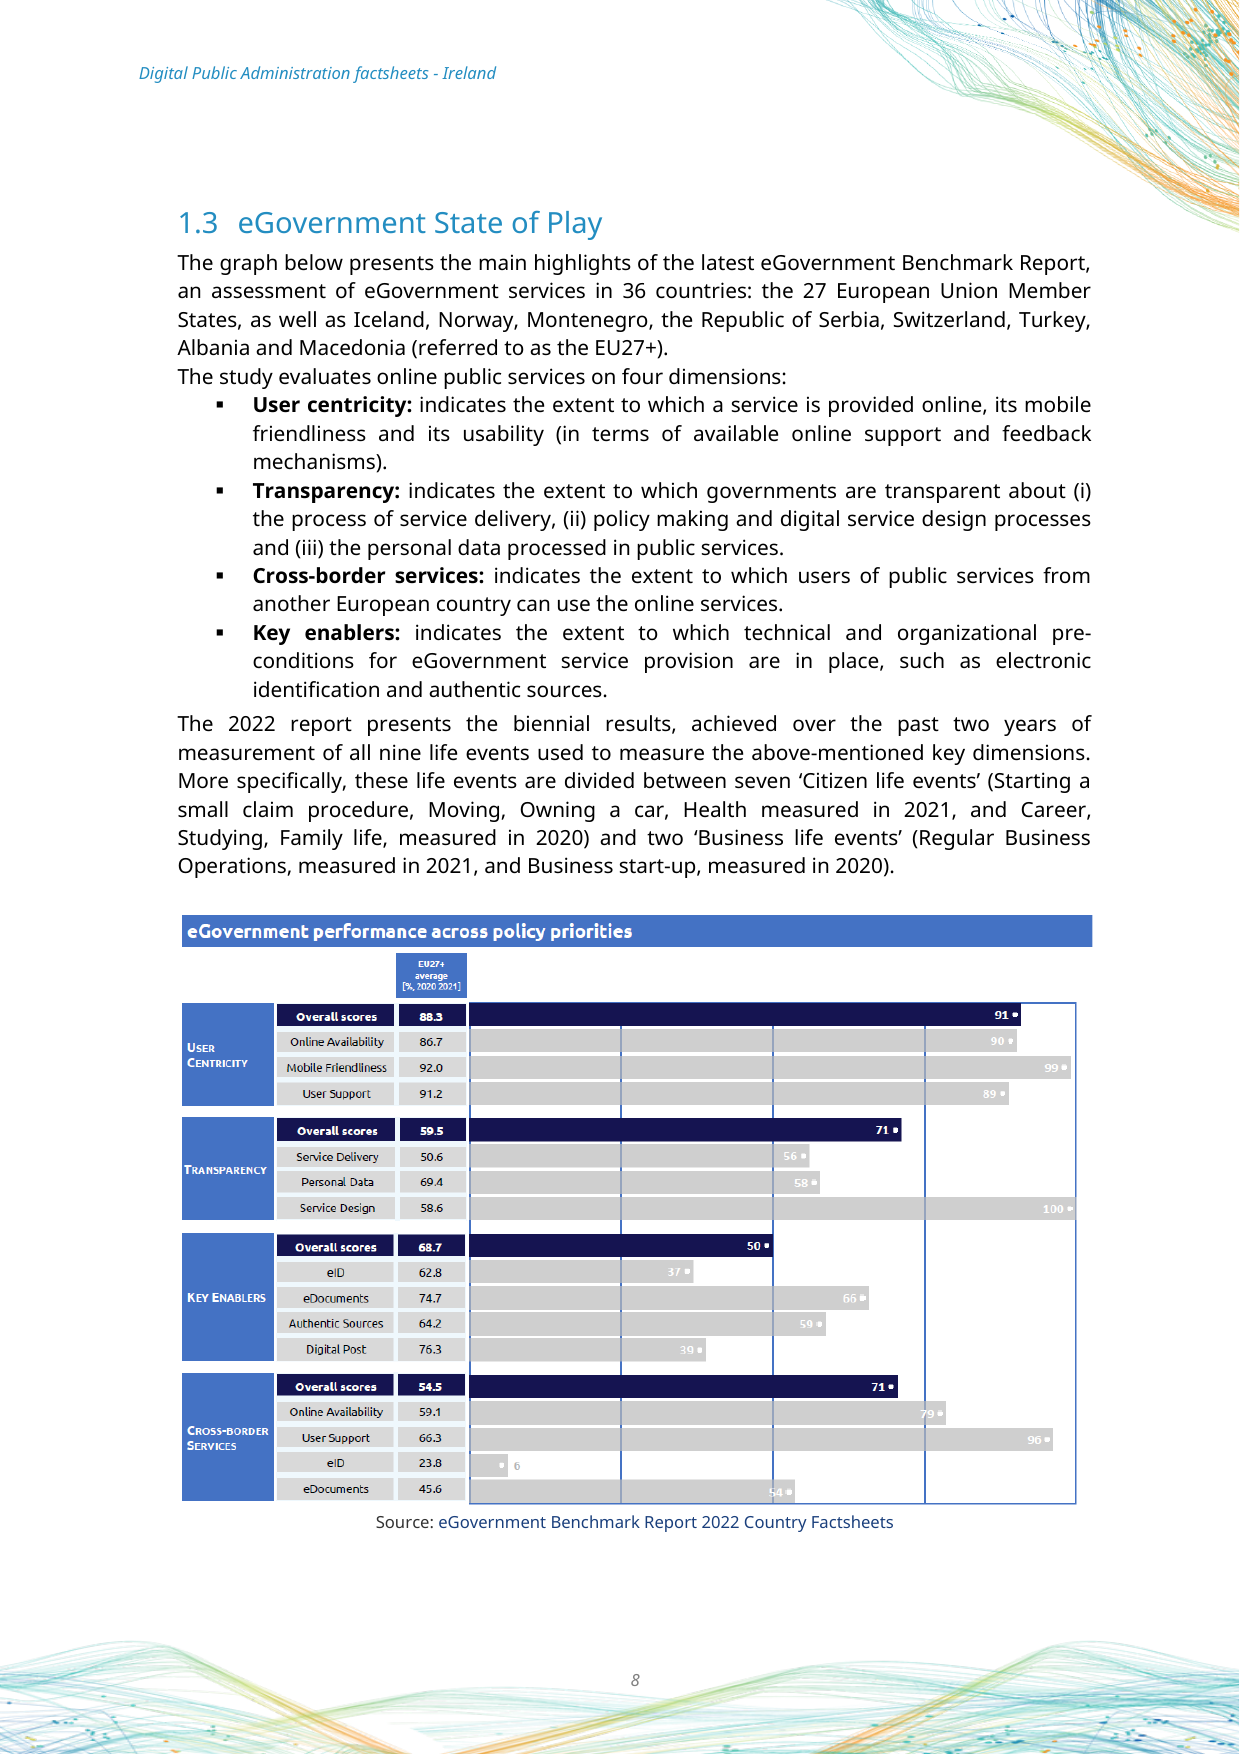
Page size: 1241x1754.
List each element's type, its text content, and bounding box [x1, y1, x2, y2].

picture [813, 0, 1240, 250]
picture [0, 1617, 1239, 1754]
text The study evaluates online public services on four dimensions: [177, 362, 1092, 390]
list Transparency: indicates the extent to which governments are transparent about (i) the process of service delivery, (ii) policy making and digital service design processes and (iii) the personal data processed in public services. [215, 476, 1092, 561]
subtitle eGovernment State of Play [177, 202, 1092, 242]
text The 2022 report presents the biennial results, achieved over the past two years of measurement of all nine life events used to measure the above-mentioned key dimensions. More specifically, these life events are divided between seven ‘Citizen life events’ (Starting a small claim procedure, Moving, Owning a car, Health measured in 2021, and Career, Studying, Family life, measured in 2020) and two ‘Business life events’ (Regular Business Operations, measured in 2021, and Business start-up, measured in 2020). [177, 709, 1092, 880]
text The graph below presents the main highlights of the latest eGovernment Benchmark Report, an assessment of eGovernment services in 36 countries: the 27 European Union Member States, as well as Iceland, Norway, Montenegro, the Republic of Serbia, Switzerland, Turkey, Albania and Macedonia (referred to as the EU27+). [177, 248, 1092, 362]
text Source: eGovernment Benchmark Report 2022 Country Factsheets [177, 1511, 1092, 1533]
picture [177, 914, 1093, 1505]
list User centricity: indicates the extent to which a service is provided online, its mobile friendliness and its usability (in terms of available online support and feedback mechanisms). [215, 390, 1092, 476]
list Cross-border services: indicates the extent to which users of public services from another European country can use the online services. [215, 561, 1092, 618]
list Key enablers: indicates the extent to which technical and organizational pre-conditions for eGovernment service provision are in place, such as electronic identification and authentic sources. [215, 618, 1092, 703]
